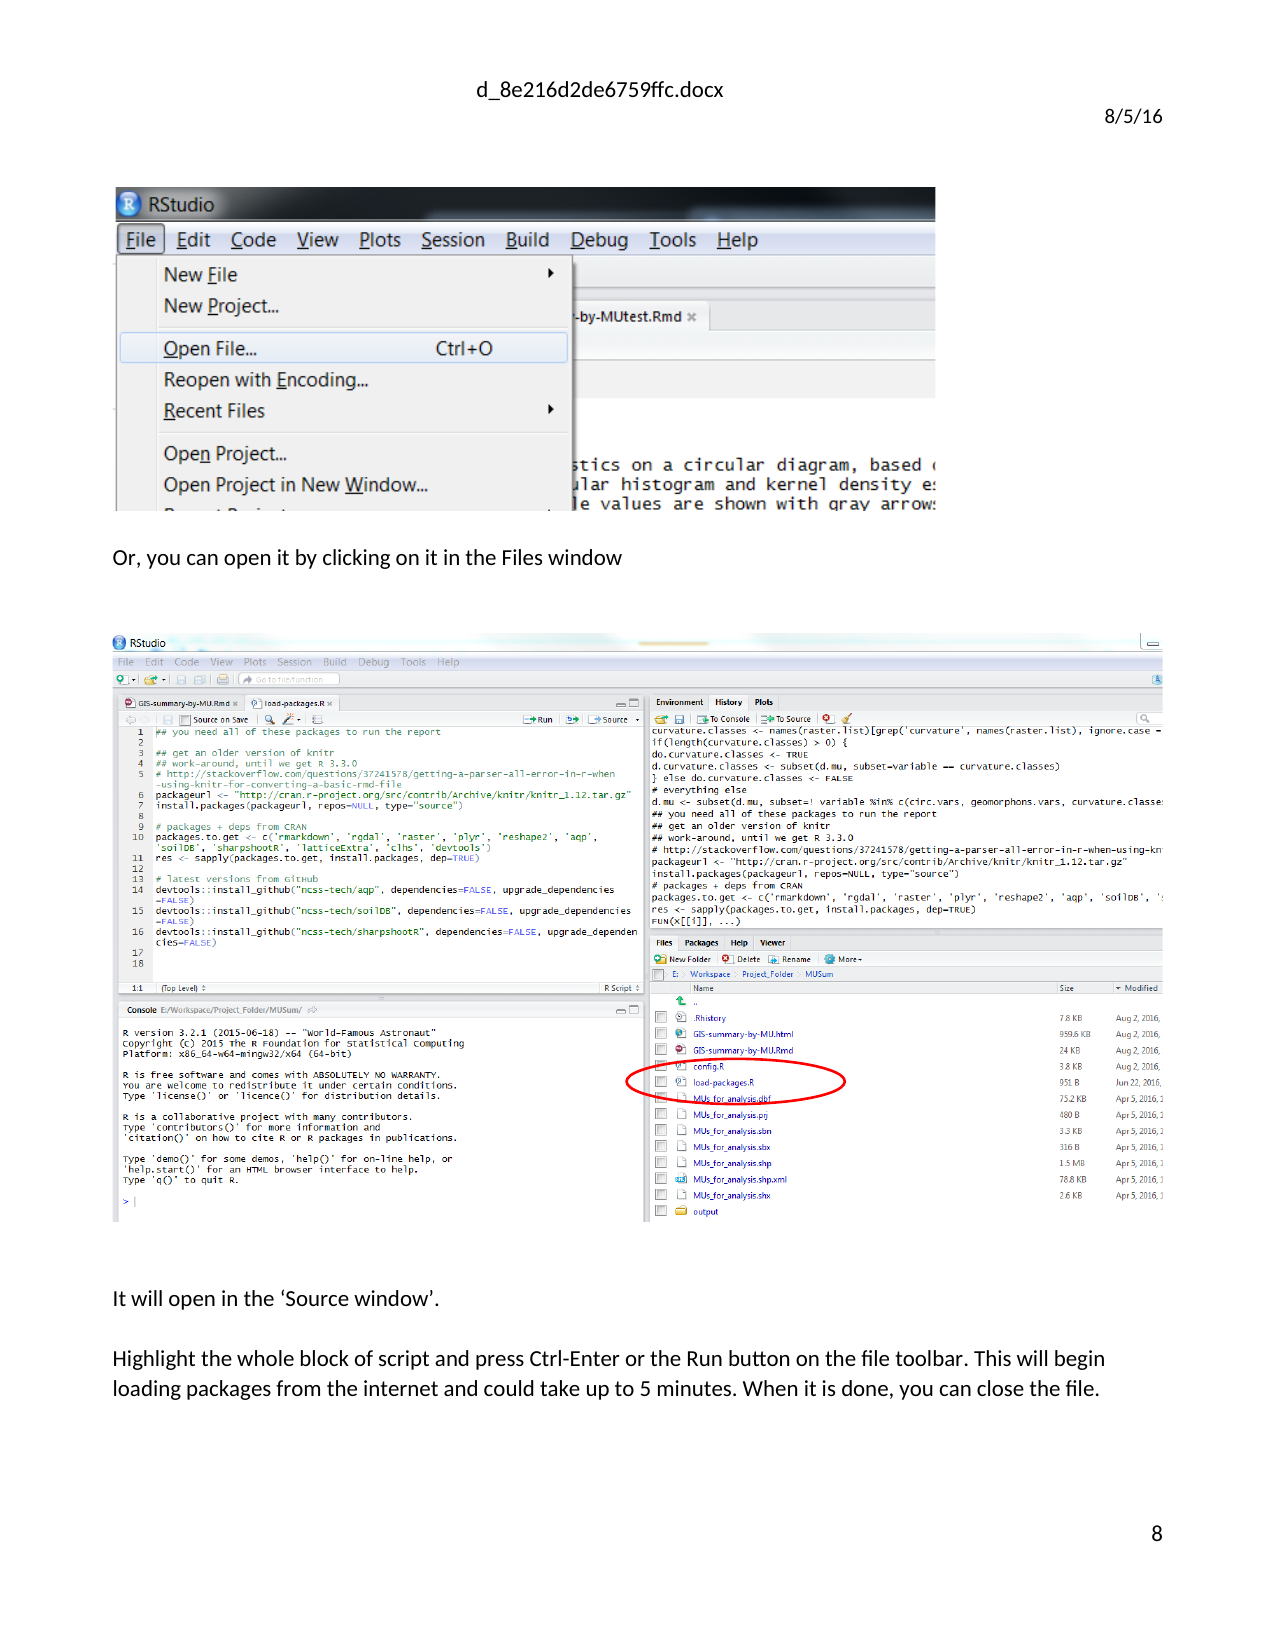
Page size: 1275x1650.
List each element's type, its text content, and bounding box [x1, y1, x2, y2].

list Highlight the whole block of script and press Ctrl-Enter or the Run button on the file toolbar. This will begin loading packages from the internet and could take up to 5 minutes. When it is done, you can close the file. [112, 1344, 1162, 1402]
text Or, you can open it by clicking on it in the Files window [112, 543, 1162, 571]
picture [112, 633, 1163, 1222]
picture [112, 187, 936, 511]
list It will open in the ‘Source window’. [112, 1284, 1162, 1312]
